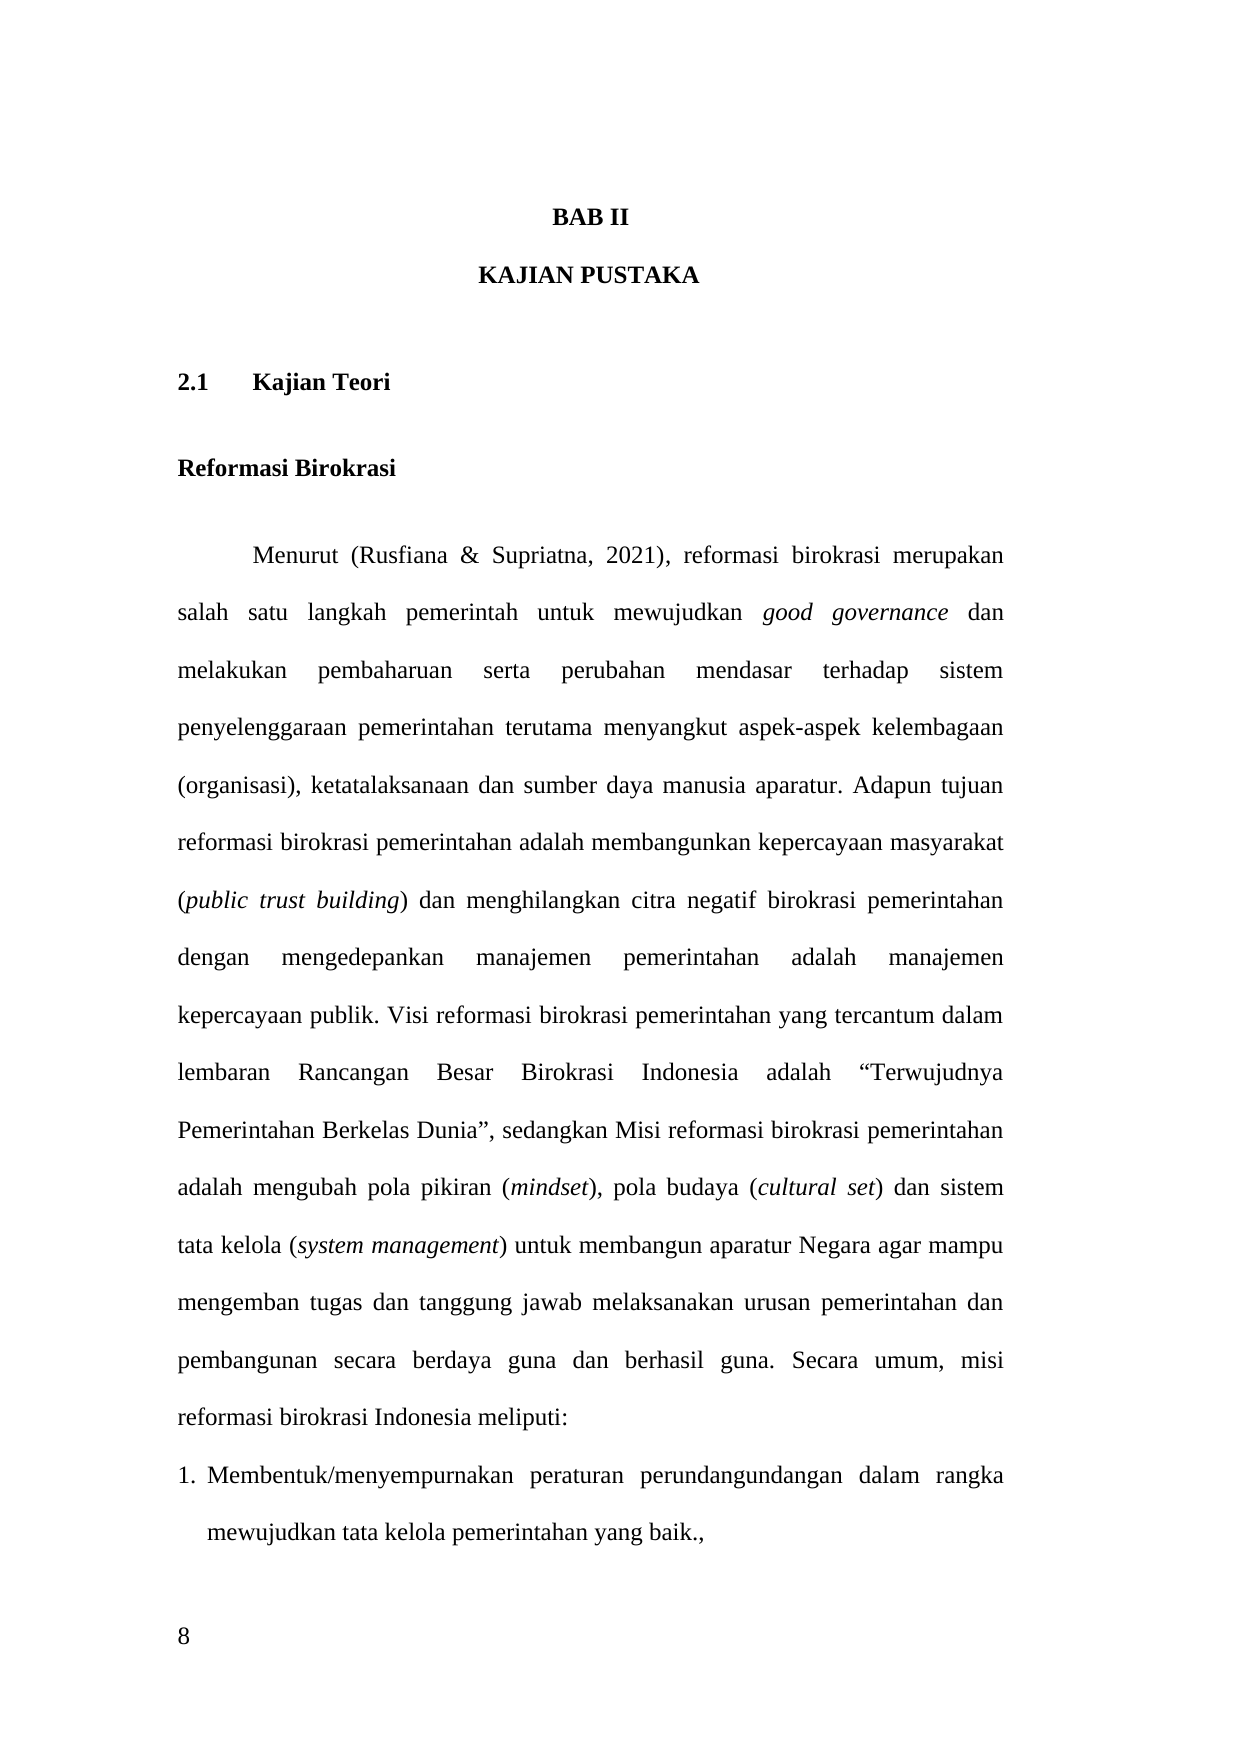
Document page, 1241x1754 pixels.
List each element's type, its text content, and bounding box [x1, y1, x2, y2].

text BAB II KAJIAN PUSTAKA [177, 202, 1004, 288]
text Reformasi Birokrasi [177, 453, 1004, 482]
text Menurut , reformasi birokrasi merupakan salah satu langkah pemerintah untuk mewujudkan good governance dan melakukan pembaharuan serta perubahan mendasar terhadap sistem penyelenggaraan pemerintahan terutama menyangkut aspek-aspek kelembagaan (organisasi), ketatalaksanaan dan sumber daya manusia aparatur. Adapun tujuan reformasi birokrasi pemerintahan adalah membangunkan kepercayaan masyarakat (public trust building) dan menghilangkan citra negatif birokrasi pemerintahan dengan mengedepankan manajemen pemerintahan adalah manajemen kepercayaan publik. Visi reformasi birokrasi pemerintahan yang tercantum dalam lembaran Rancangan Besar Birokrasi Indonesia adalah “Terwujudnya Pemerintahan Berkelas Dunia”, sedangkan Misi reformasi birokrasi pemerintahan adalah mengubah pola pikiran (mindset), pola budaya (cultural set) dan sistem tata kelola (system management) untuk membangun aparatur Negara agar mampu mengemban tugas dan tanggung jawab melaksanakan urusan pemerintahan dan pembangunan secara berdaya guna dan berhasil guna. Secara umum, misi reformasi birokrasi Indonesia meliputi: [177, 540, 1004, 1431]
text Kajian Teori [177, 367, 1004, 396]
list Membentuk/menyempurnakan peraturan perundangundangan dalam rangka mewujudkan tata kelola pemerintahan yang baik., [177, 1460, 1004, 1546]
